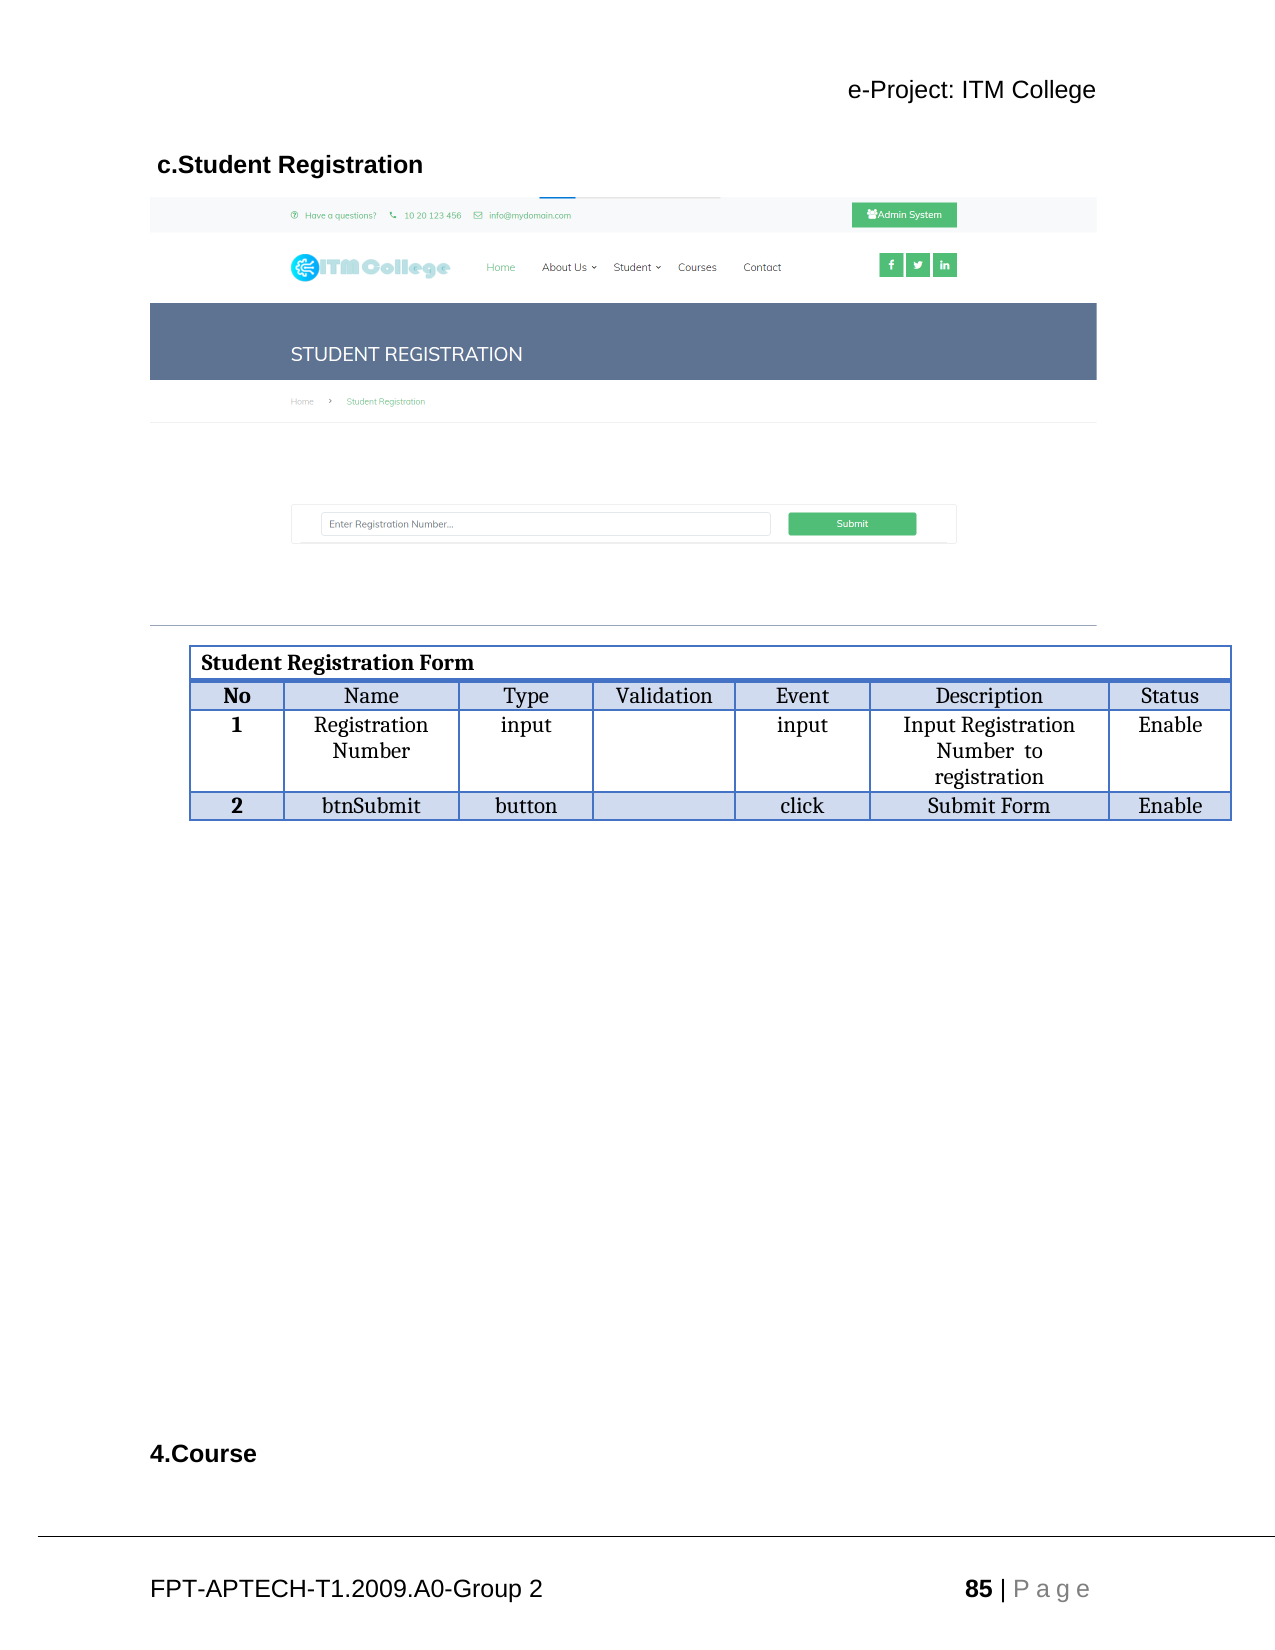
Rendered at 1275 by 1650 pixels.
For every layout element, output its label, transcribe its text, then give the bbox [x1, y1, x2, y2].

picture [150, 197, 1097, 626]
table_cell [594, 711, 734, 791]
text 4.Course [150, 1439, 1125, 1468]
table_cell input [460, 711, 592, 791]
table_cell Name [285, 683, 458, 709]
table_cell btnSubmit [285, 793, 458, 819]
table_cell Input Registration Number to registration [871, 711, 1108, 791]
table_cell [594, 793, 734, 819]
table_cell input [736, 711, 869, 791]
table_cell Event [736, 683, 869, 709]
table_cell button [460, 793, 592, 819]
table_cell click [736, 793, 869, 819]
table_cell Registration Number [285, 711, 458, 791]
table_cell Status [1110, 683, 1230, 709]
table_cell 1 [191, 711, 283, 791]
table_cell 2 [191, 793, 283, 819]
text c.Student Registration [150, 150, 1125, 179]
table_cell Description [871, 683, 1108, 709]
table_cell Validation [594, 683, 734, 709]
table_cell No [191, 683, 283, 709]
table_cell Type [460, 683, 592, 709]
table_cell Enable [1110, 711, 1230, 791]
table_cell Submit Form [871, 793, 1108, 819]
table_cell Enable [1110, 793, 1230, 819]
table_header Student Registration Form [191, 647, 1230, 678]
